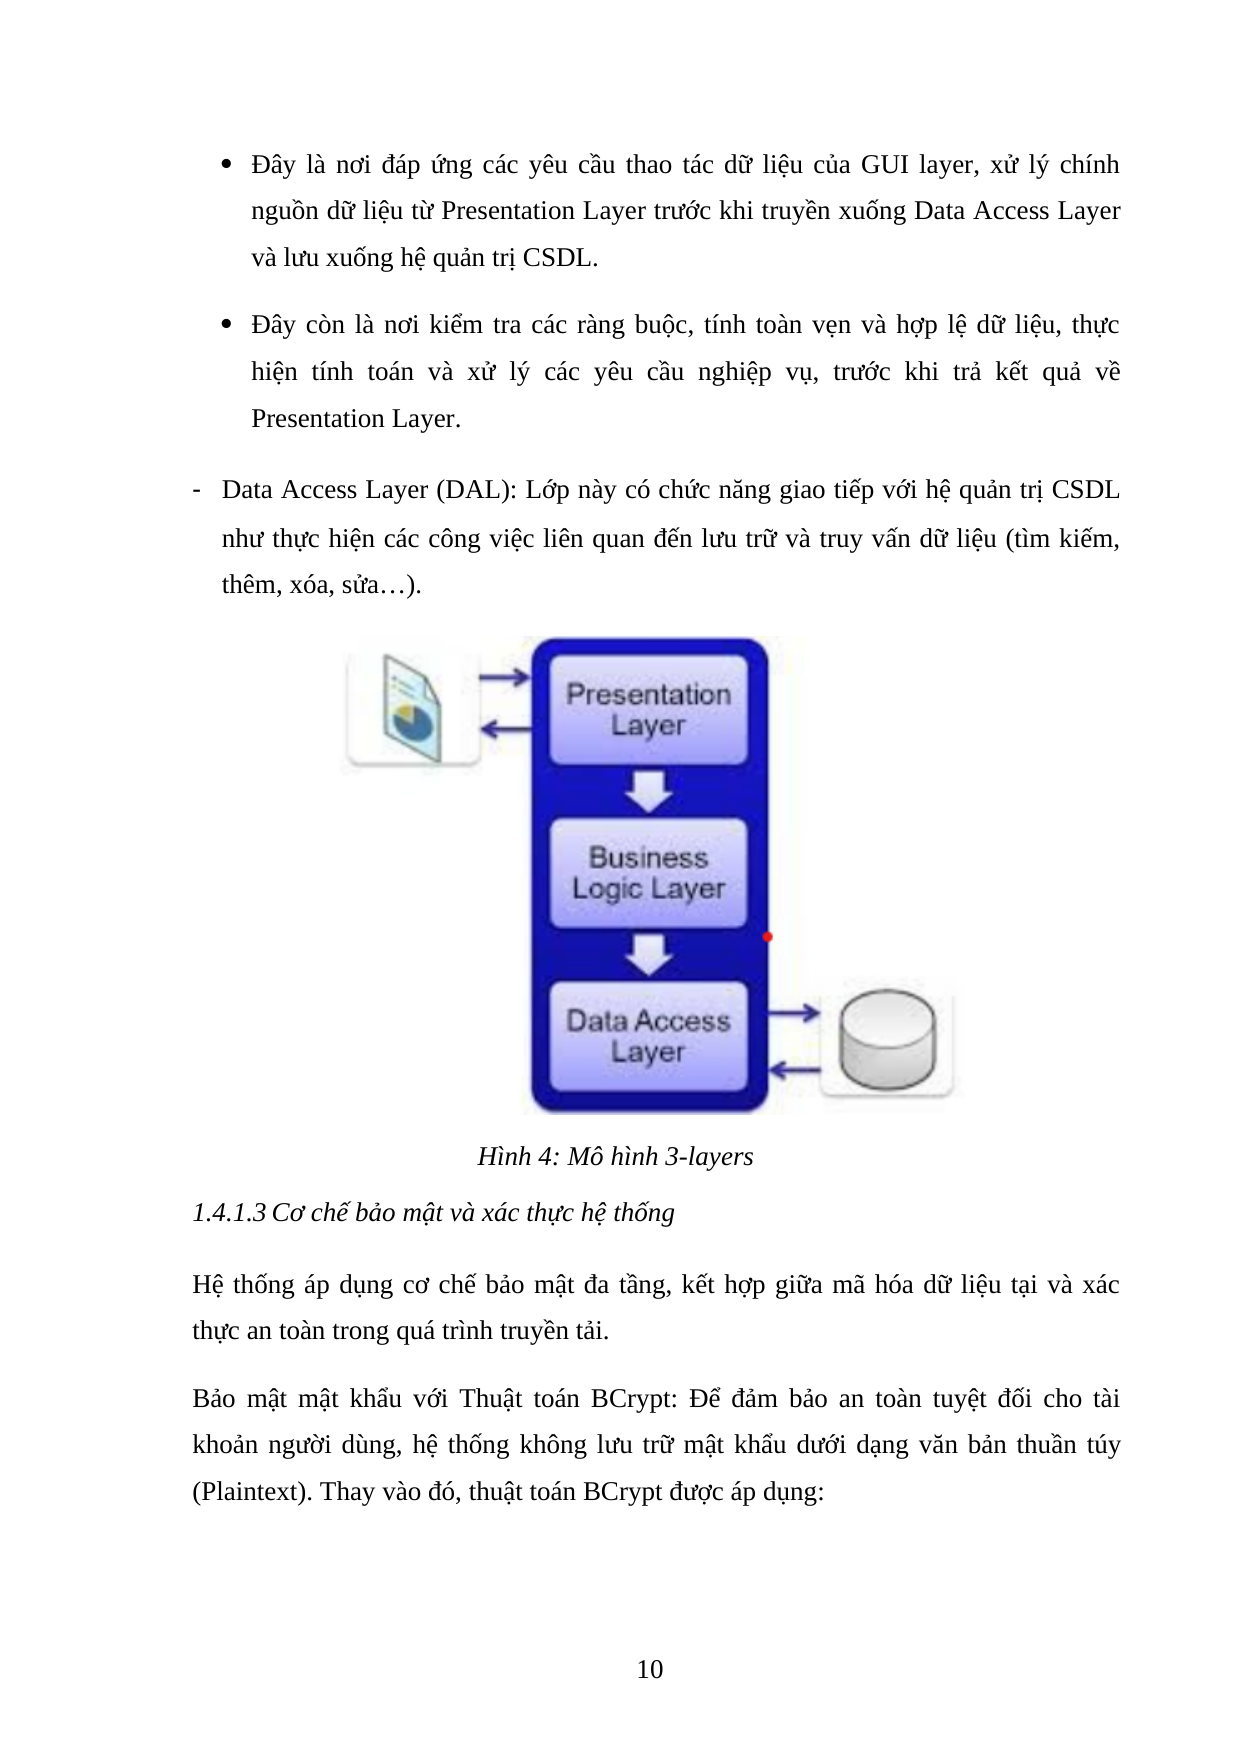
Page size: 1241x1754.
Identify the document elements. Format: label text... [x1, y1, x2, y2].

text Hệ thống áp dụng cơ chế bảo mật đa tầng, kết hợp giữa mã hóa dữ liệu tại và xác thực an toàn trong quá trình truyền tải. [192, 1268, 1122, 1346]
title Mô hình 3-layers [477, 1139, 1122, 1171]
text Bảo mật mật khẩu với Thuật toán BCrypt: Để đảm bảo an toàn tuyệt đối cho tài khoản người dùng, hệ thống không lưu trữ mật khẩu dưới dạng văn bản thuần túy (Plaintext). Thay vào đó, thuật toán BCrypt được áp dụng: [192, 1382, 1122, 1506]
list Data Access Layer (DAL): Lớp này có chức năng giao tiếp với hệ quản trị CSDL như thực hiện các công việc liên quan đến lưu trữ và truy vấn dữ liệu (tìm kiếm, thêm, xóa, sửa…). [192, 469, 1122, 600]
picture [326, 636, 973, 1115]
list Đây là nơi đáp ứng các yêu cầu thao tác dữ liệu của GUI layer, xử lý chính nguồn dữ liệu từ Presentation Layer trước khi truyền xuống Data Access Layer và lưu xuống hệ quản trị CSDL. [222, 148, 1122, 272]
list Đây còn là nơi kiểm tra các ràng buộc, tính toàn vẹn và hợp lệ dữ liệu, thực hiện tính toán và xử lý các yêu cầu nghiệp vụ, trước khi trả kết quả về Presentation Layer. [222, 309, 1122, 433]
subtitle Cơ chế bảo mật và xác thực hệ thống [192, 1196, 1122, 1227]
